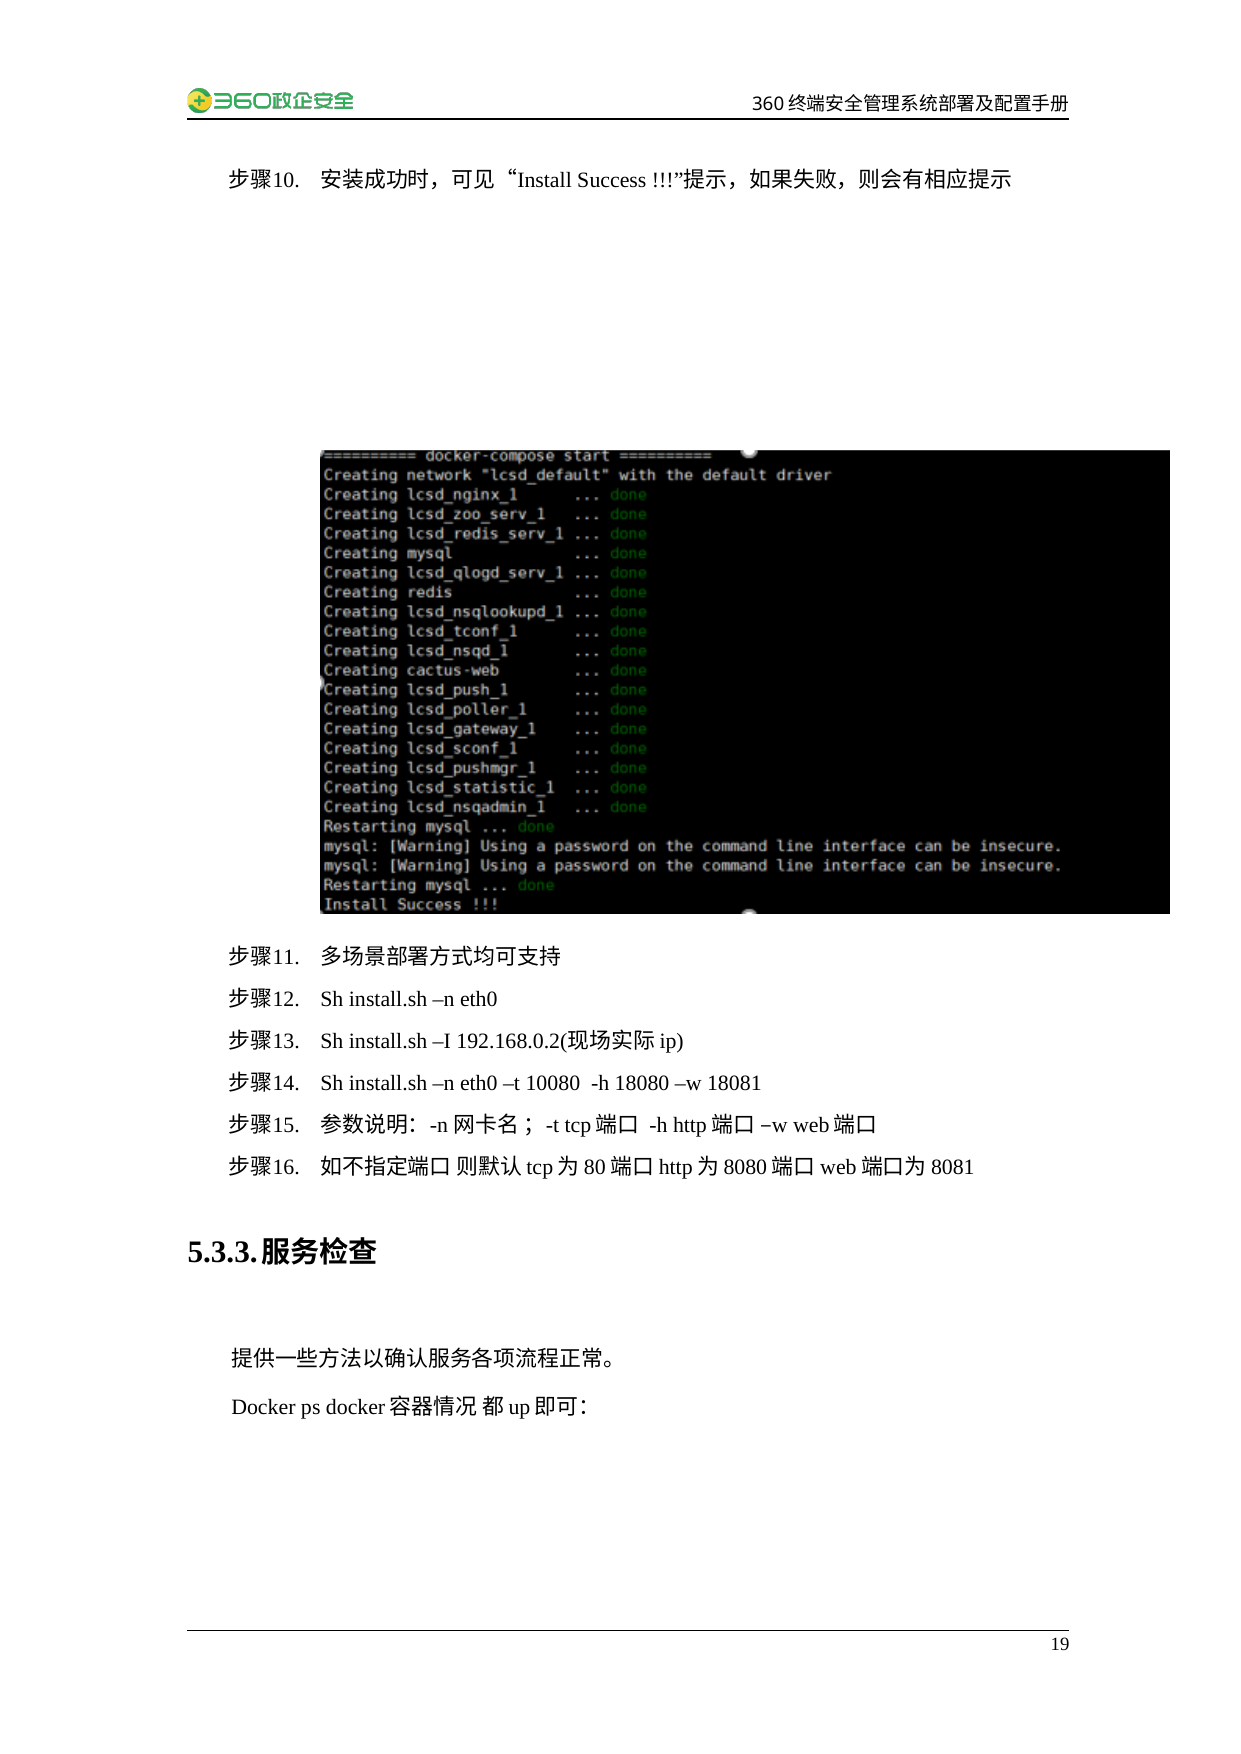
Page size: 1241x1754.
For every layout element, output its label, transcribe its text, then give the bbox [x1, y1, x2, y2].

text 提供一些方法以确认服务各项流程正常。 [187, 1340, 1069, 1373]
list Sh install.sh –I 192.168.0.2(现场实际ip) [228, 1022, 1069, 1055]
list 如不指定端口 则默认tcp为80端口 http为8080端口 web端口为8081 [228, 1148, 1069, 1181]
list 参数说明：-n 网卡名 ；-t tcp端口 -h http端口 –w web端口 [228, 1106, 1069, 1139]
text Docker ps docker容器情况 都up即可： [187, 1388, 1069, 1421]
picture [187, 88, 353, 113]
picture [320, 450, 1170, 914]
subtitle 服务检查 [187, 1217, 1069, 1282]
list 多场景部署方式均可支持 [228, 938, 1069, 971]
list Sh install.sh –n eth0 –t 10080 -h 18080 –w 18081 [228, 1064, 1069, 1097]
list Sh install.sh –n eth0 [228, 980, 1069, 1013]
